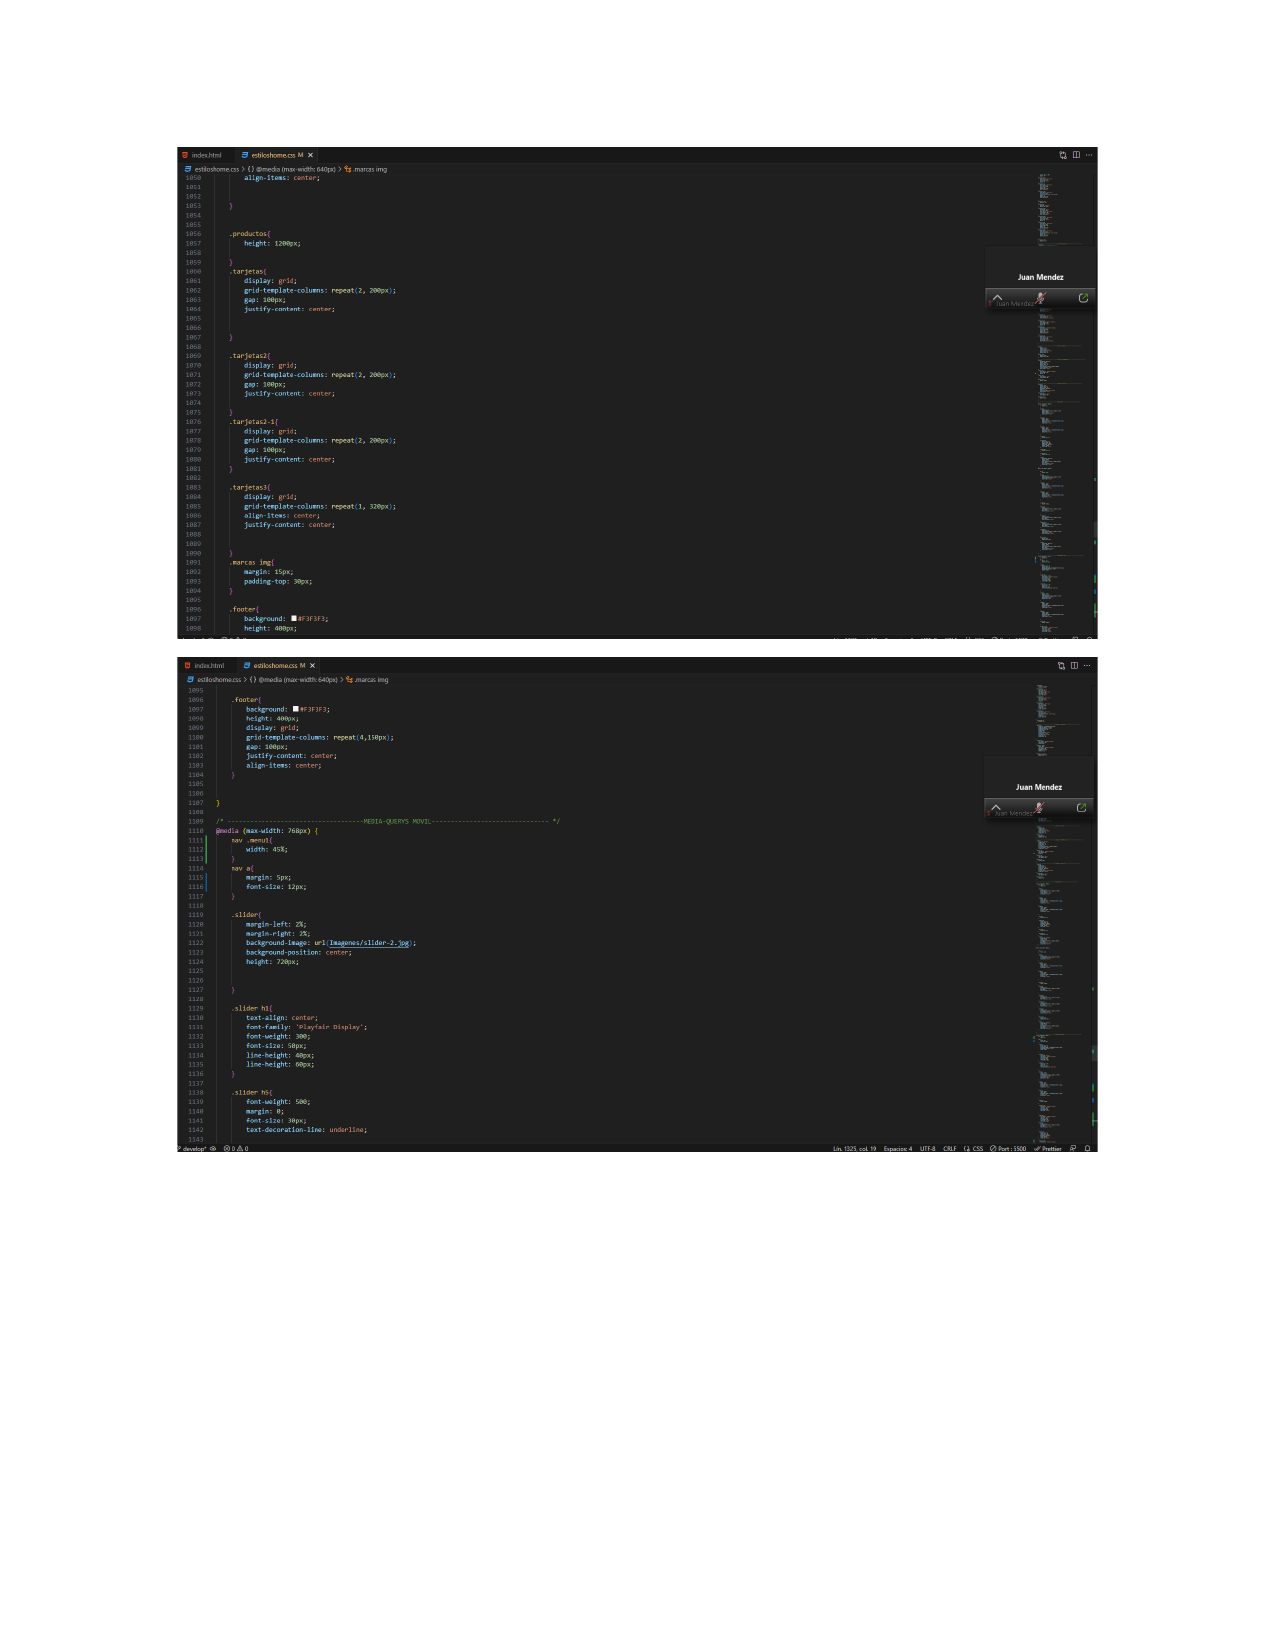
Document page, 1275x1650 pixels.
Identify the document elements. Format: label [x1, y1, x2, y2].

picture [177, 147, 1098, 639]
picture [177, 657, 1098, 1152]
